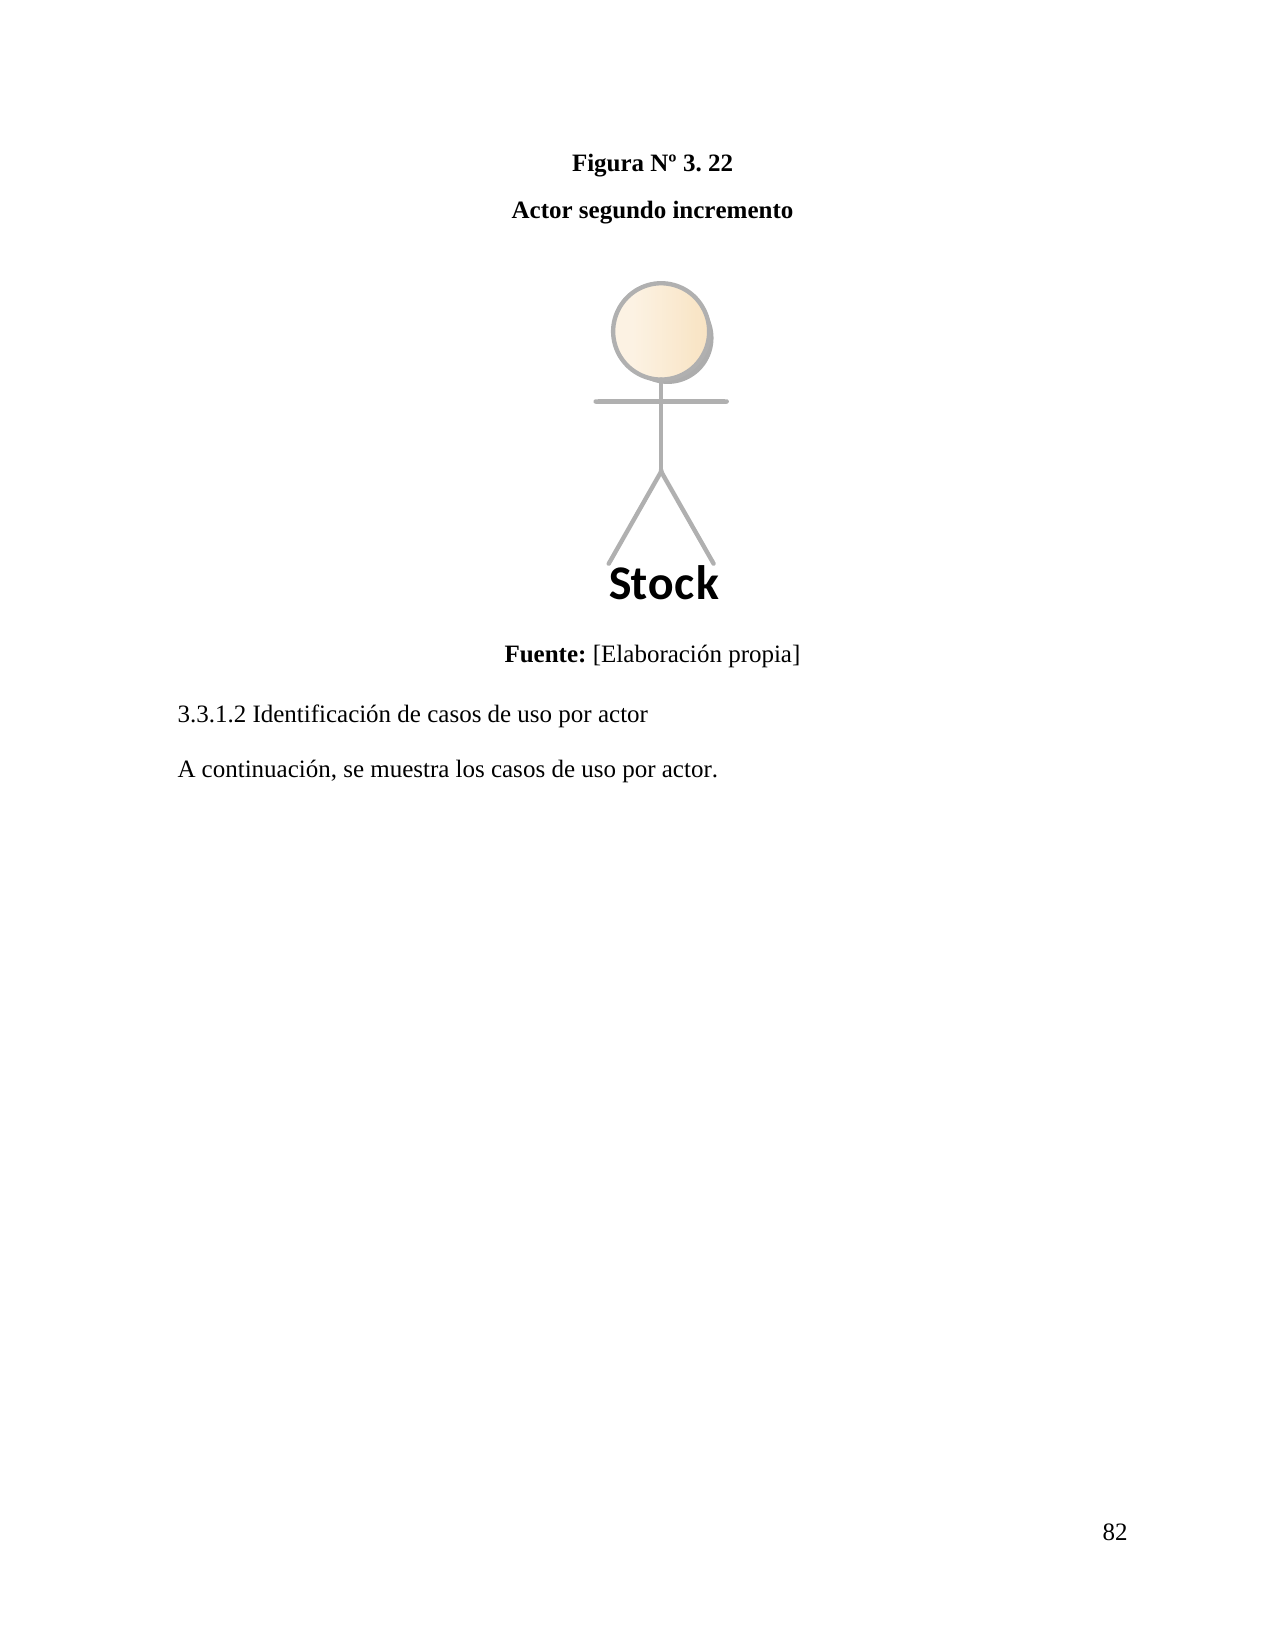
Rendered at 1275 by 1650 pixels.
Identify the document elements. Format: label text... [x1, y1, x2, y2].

subtitle Figura Nº 3. 22 [177, 148, 1127, 176]
subtitle Identificación de casos de uso por actor [177, 699, 1127, 728]
subtitle Actor segundo incremento [177, 195, 1127, 224]
text Fuente: [Elaboración propia] [177, 639, 1127, 668]
text A continuación, se muestra los casos de uso por actor. [177, 754, 1127, 783]
